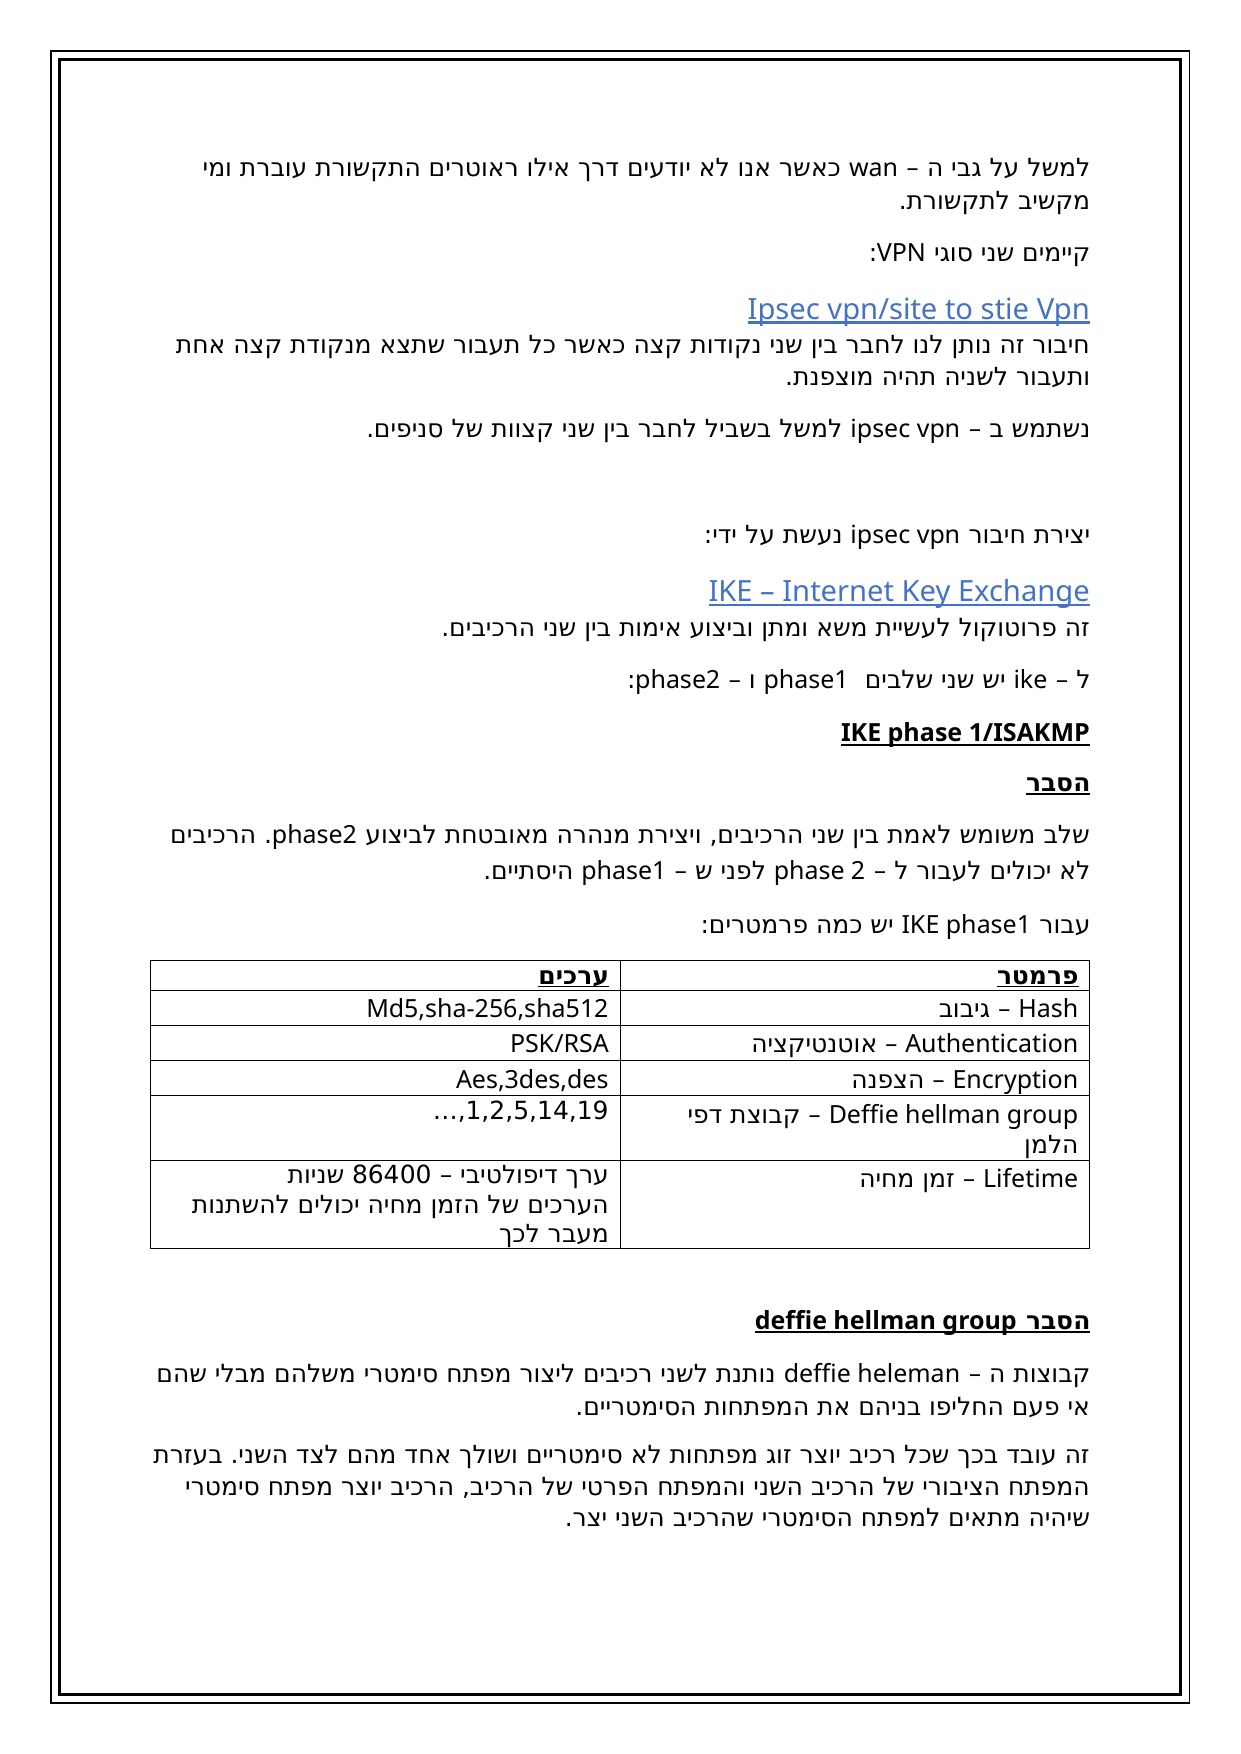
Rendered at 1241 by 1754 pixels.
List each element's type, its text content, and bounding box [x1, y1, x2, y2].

subtitle IKE – Internet Key Exchange [150, 571, 1090, 610]
text קיימים שני סוגי VPN: [150, 234, 1090, 268]
text שלב משומש לאמת בין שני הרכיבים, ויצירת מנהרה מאובטחת לביצוע phase2. הרכיבים לא יכולים לעבור ל – phase 2 לפני ש – phase1 היסתיים. [150, 817, 1090, 887]
table_header פרמטר [621, 961, 1089, 990]
text הסבר [150, 768, 1090, 798]
table_cell Authentication – אוטנטיקציה [621, 1026, 1089, 1060]
table_cell Deffie hellman group – קבוצת דפי הלמן [621, 1096, 1089, 1159]
text IKE phase 1/ISAKMP [150, 715, 1090, 749]
text ל – ike יש שני שלבים phase1 ו – phase2: [150, 662, 1090, 696]
table_cell 1,2,5,14,19,… [151, 1096, 620, 1159]
table_header ערכים [151, 961, 620, 990]
table_cell Lifetime – זמן מחיה [621, 1161, 1089, 1248]
table_cell Md5,sha-256,sha512 [151, 991, 620, 1025]
text חיבור זה נותן לנו לחבר בין שני נקודות קצה כאשר כל תעבור שתצא מנקודת קצה אחת ותעבור לשניה תהיה מוצפנת. [150, 331, 1090, 391]
table_cell Aes,3des,des [151, 1061, 620, 1095]
text עבור IKE phase1 יש כמה פרמטרים: [150, 906, 1090, 940]
text הסבר deffie hellman group [150, 1303, 1090, 1337]
text למשל על גבי ה – wan כאשר אנו לא יודעים דרך אילו ראוטרים התקשורת עוברת ומי מקשיב לתקשורת. [150, 150, 1090, 216]
table_cell Hash – גיבוב [621, 991, 1089, 1025]
text זה עובד בכך שכל רכיב יוצר זוג מפתחות לא סימטריים ושולך אחד מהם לצד השני. בעזרת המפתח הציבורי של הרכיב השני והמפתח הפרטי של הרכיב, הרכיב יוצר מפתח סימטרי שיהיה מתאים למפתח הסימטרי שהרכיב השני יצר. [150, 1441, 1090, 1533]
text זה פרוטוקול לעשיית משא ומתן וביצוע אימות בין שני הרכיבים. [150, 613, 1090, 643]
text קבוצות ה – deffie heleman נותנת לשני רכיבים ליצור מפתח סימטרי משלהם מבלי שהם אי פעם החליפו בניהם את המפתחות הסימטריים. [150, 1356, 1090, 1422]
table_cell ערך דיפולטיבי – 86400 שניות הערכים של הזמן מחיה יכולים להשתנות מעבר לכך [151, 1161, 620, 1248]
subtitle Ipsec vpn/site to stie Vpn [150, 288, 1090, 328]
text יצירת חיבור ipsec vpn נעשת על ידי: [150, 517, 1090, 551]
table_cell PSK/RSA [151, 1026, 620, 1060]
text נשתמש ב – ipsec vpn למשל בשביל לחבר בין שני קצוות של סניפים. [150, 410, 1090, 444]
table_cell Encryption – הצפנה [621, 1061, 1089, 1095]
